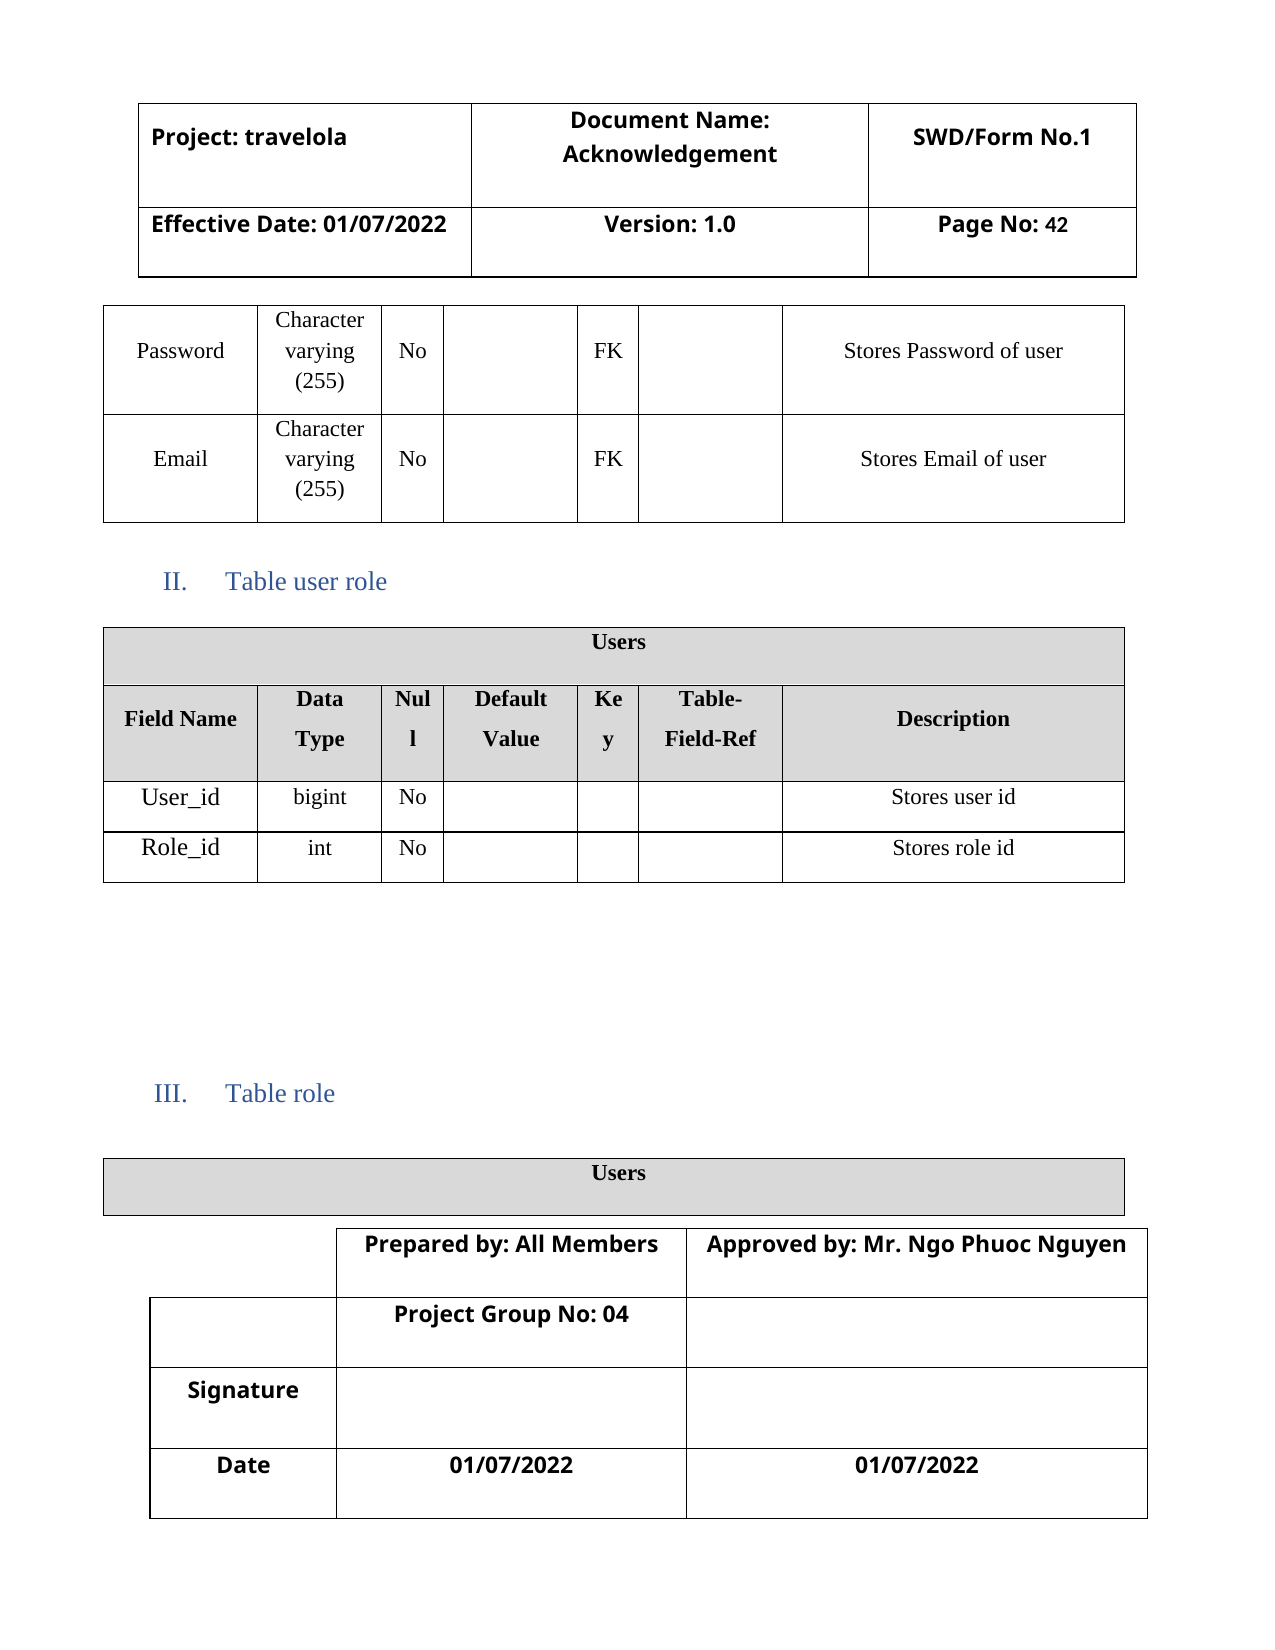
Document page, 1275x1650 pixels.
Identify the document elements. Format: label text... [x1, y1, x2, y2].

subtitle Table user role [187, 565, 1125, 596]
subtitle Table role [187, 1078, 1125, 1109]
table_cell [578, 782, 638, 831]
table_cell Email [104, 415, 257, 522]
table_cell FK [578, 415, 638, 522]
table_cell [639, 415, 782, 522]
table_cell [444, 415, 577, 522]
table_cell bigint [258, 782, 381, 831]
table_cell Null [382, 686, 443, 781]
table_cell [639, 833, 782, 882]
table_cell Stores Password of user [783, 306, 1124, 414]
table_cell Stores Email of user [783, 415, 1124, 522]
table_cell User_id [104, 782, 257, 831]
table_cell Data Type [258, 686, 381, 781]
table_cell No [382, 833, 443, 882]
table_cell No [382, 415, 443, 522]
table_cell [578, 833, 638, 882]
table_cell [639, 782, 782, 831]
table_cell Description [783, 686, 1124, 781]
table_cell [444, 833, 577, 882]
table_cell Field Name [104, 686, 257, 781]
table_cell Key [578, 686, 638, 781]
table_cell Password [104, 306, 257, 414]
table_cell Role_id [104, 833, 257, 882]
table_cell Stores role id [783, 833, 1124, 882]
table_cell No [382, 306, 443, 414]
table_cell [639, 306, 782, 414]
table_cell Stores user id [783, 782, 1124, 831]
table_cell Character varying (255) [258, 415, 381, 522]
table_cell Table-Field-Ref [639, 686, 782, 781]
table_header Users [104, 1159, 1124, 1215]
table_header Users [104, 628, 1124, 684]
table_cell int [258, 833, 381, 882]
table_cell [444, 306, 577, 414]
table_cell Default Value [444, 686, 577, 781]
table_cell No [382, 782, 443, 831]
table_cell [258, 306, 381, 414]
table_cell FK [578, 306, 638, 414]
table_cell [444, 782, 577, 831]
